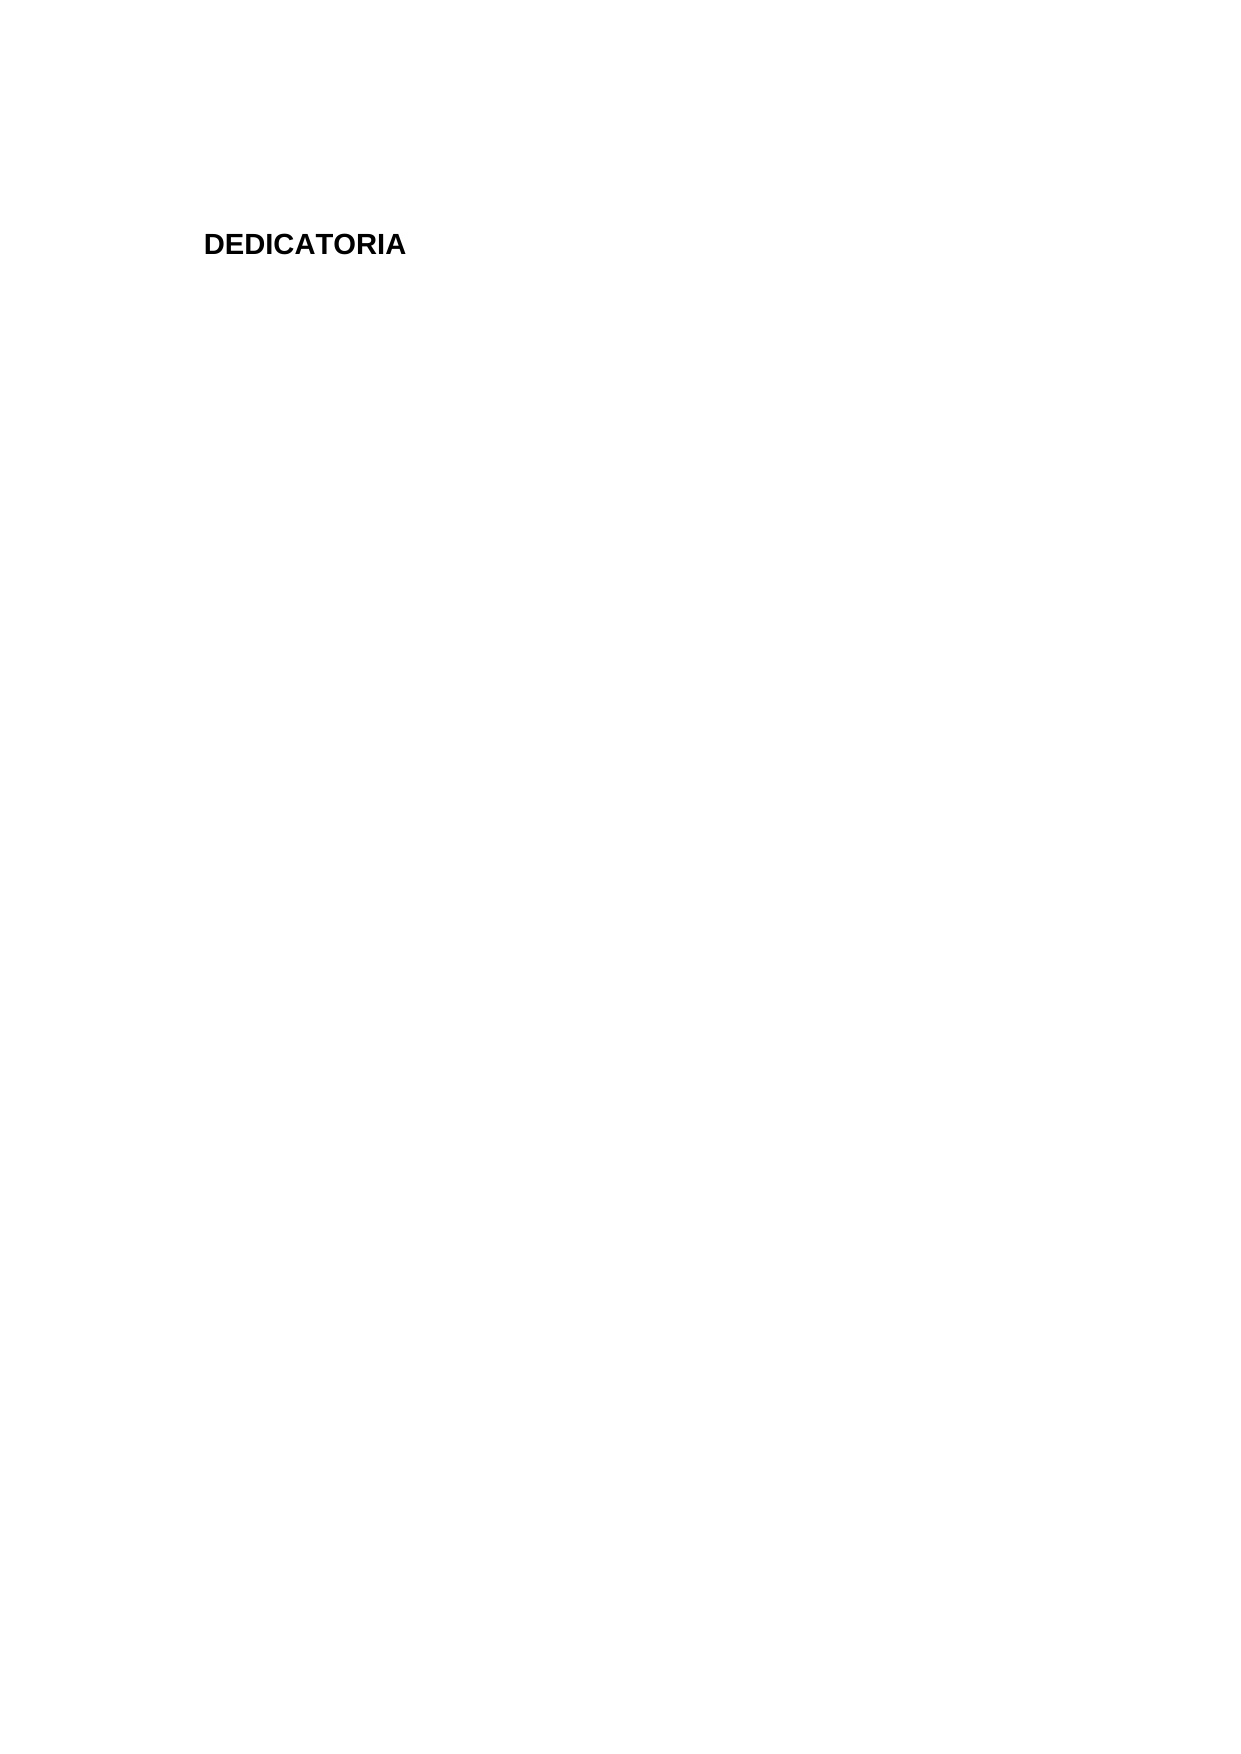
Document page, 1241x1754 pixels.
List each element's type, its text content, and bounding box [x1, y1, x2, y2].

subtitle DEDICATORIA [204, 227, 1092, 261]
